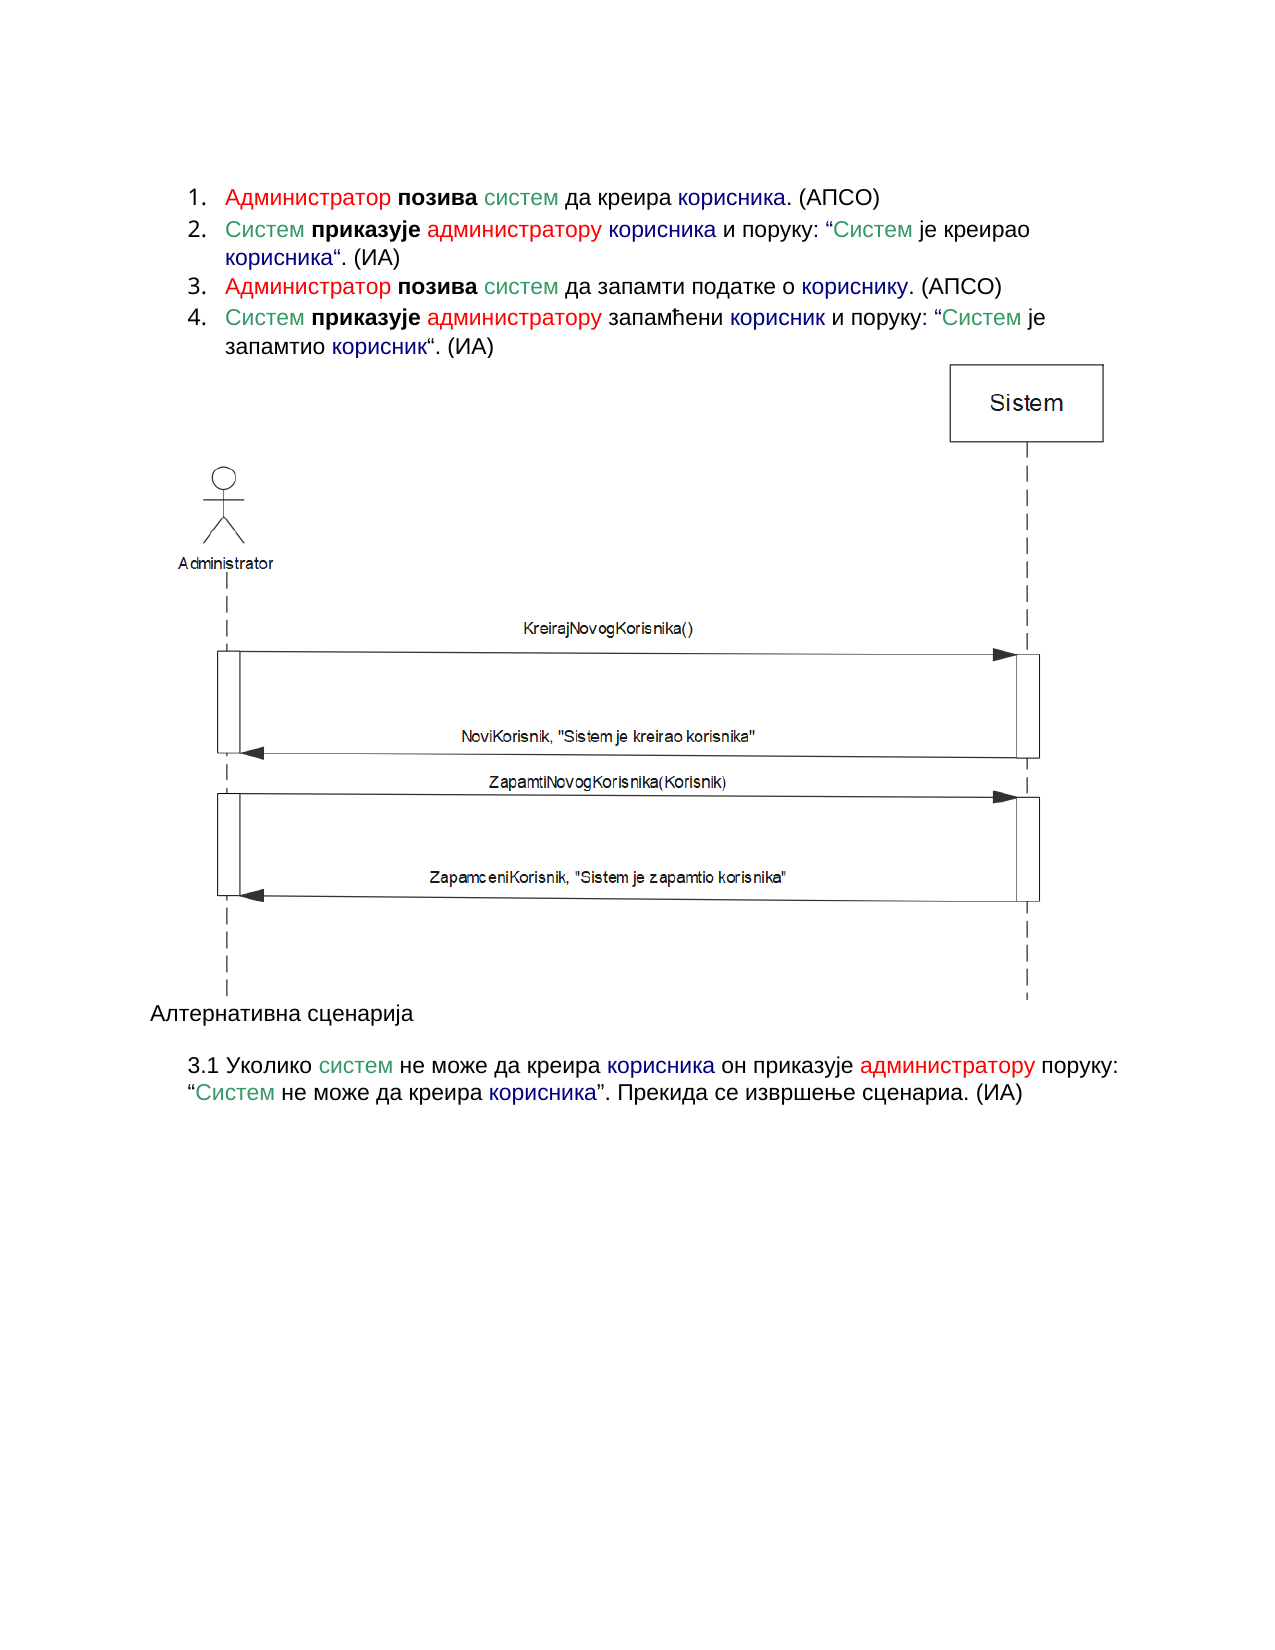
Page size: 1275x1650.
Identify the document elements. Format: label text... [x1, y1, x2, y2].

text Алтернативна сценарија [150, 1000, 1125, 1026]
text 3.1 Уколико систем не може да креира корисника он приказује администратору поруку: “Систем не може да креира корисника”. Прекида се извршење сценариа. (ИА) [187, 1052, 1125, 1105]
list Администратор позива систем да запамти податке о кориснику. (АПСО) [187, 270, 1125, 301]
list Администратор позива систем да креира корисника. (АПСО) [187, 181, 1125, 212]
list Систем приказује администратору корисника и поруку: “Систем је креирао корисника“. (ИА) [187, 212, 1125, 270]
picture [150, 358, 1125, 1000]
list Систем приказује администратору запамћени корисник и поруку: “Систем је запамтио корисник“. (ИА) [187, 301, 1125, 358]
